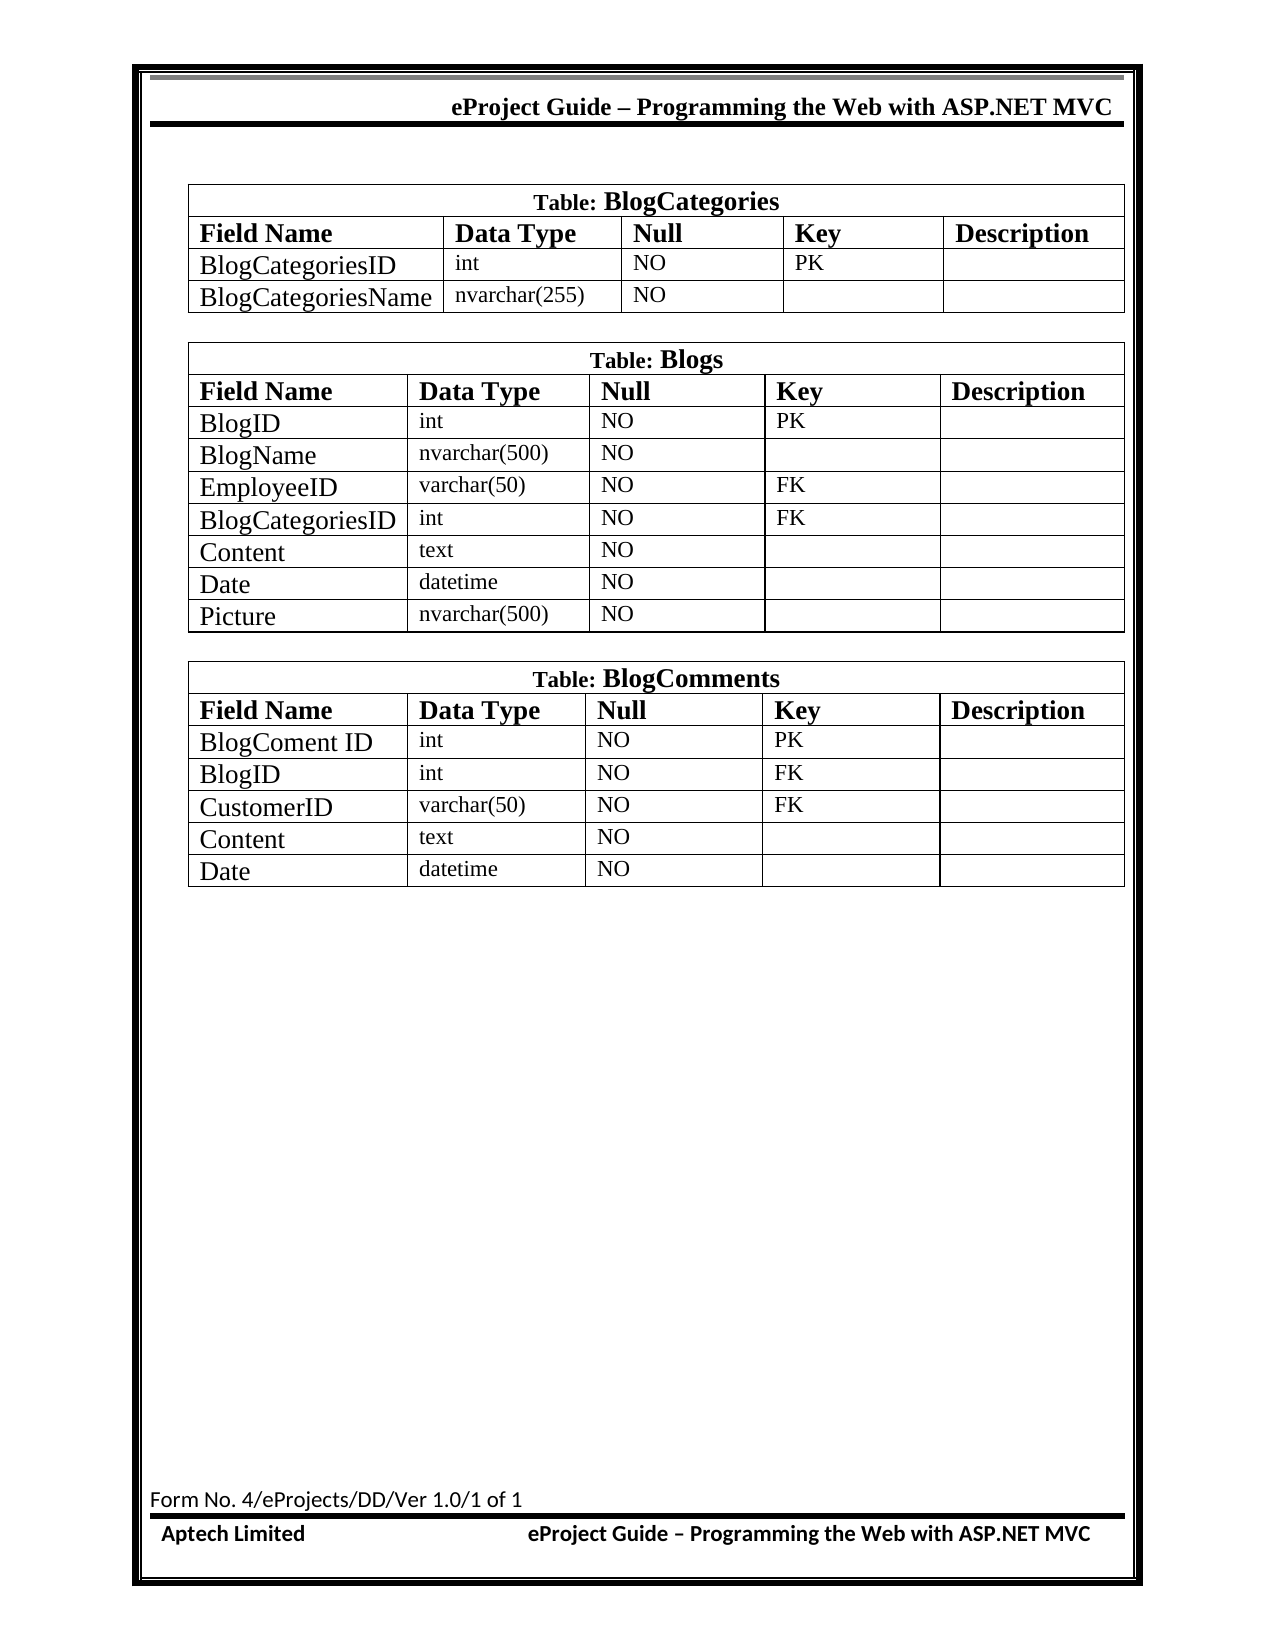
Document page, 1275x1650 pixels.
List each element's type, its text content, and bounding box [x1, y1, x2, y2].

table_cell Description [941, 375, 1124, 406]
table_cell [941, 823, 1124, 854]
table_cell NO [622, 281, 783, 312]
table_cell [763, 823, 939, 854]
table_cell Null [622, 217, 783, 248]
table_cell NO [586, 759, 762, 790]
table_cell BlogCategoriesName [189, 281, 443, 312]
table_cell Description [941, 694, 1124, 725]
table_cell [944, 249, 1124, 280]
table_cell Data Type [444, 217, 621, 248]
table_cell [941, 600, 1124, 631]
table_cell int [408, 726, 585, 757]
table_cell [941, 726, 1124, 757]
table_cell BlogID [189, 759, 407, 790]
table_cell Date [189, 568, 407, 599]
table_cell NO [590, 472, 764, 503]
table_cell NO [590, 407, 764, 438]
table_header Table: Blogs [189, 343, 1124, 374]
table_cell CustomerID [189, 791, 407, 822]
table_cell NO [590, 439, 764, 471]
table_cell nvarchar(500) [408, 600, 589, 631]
table_cell [941, 504, 1124, 535]
table_cell NO [586, 855, 762, 886]
table_cell [941, 439, 1124, 471]
table_cell Content [189, 823, 407, 854]
table_cell text [408, 823, 585, 854]
table_cell NO [586, 726, 762, 757]
table_cell BlogName [189, 439, 407, 471]
table_cell NO [586, 791, 762, 822]
table_cell NO [590, 536, 764, 567]
table_cell nvarchar(500) [408, 439, 589, 471]
table_header Table: BlogCategories [189, 185, 1124, 216]
table_cell [941, 536, 1124, 567]
table_cell Content [189, 536, 407, 567]
table_cell int [408, 759, 585, 790]
table_cell BlogCategoriesID [189, 504, 407, 535]
table_cell NO [590, 504, 764, 535]
table_cell NO [586, 823, 762, 854]
table_cell Data Type [408, 694, 585, 725]
table_cell datetime [408, 568, 589, 599]
table_cell [763, 855, 939, 886]
table_cell FK [763, 791, 939, 822]
table_cell varchar(50) [408, 472, 589, 503]
table_cell varchar(50) [408, 791, 585, 822]
table_cell NO [590, 568, 764, 599]
table_cell [766, 536, 940, 567]
table_cell nvarchar(255) [444, 281, 621, 312]
table_cell int [444, 249, 621, 280]
table_cell EmployeeID [189, 472, 407, 503]
table_cell FK [766, 472, 940, 503]
table_cell int [408, 407, 589, 438]
table_cell PK [784, 249, 943, 280]
table_cell [766, 439, 940, 471]
table_cell Key [784, 217, 943, 248]
table_cell PK [766, 407, 940, 438]
table_cell Key [766, 375, 940, 406]
table_cell datetime [408, 855, 585, 886]
table_cell [941, 791, 1124, 822]
table_cell Field Name [189, 375, 407, 406]
table_cell BlogCategoriesID [189, 249, 443, 280]
table_cell NO [590, 600, 764, 631]
table_cell text [408, 536, 589, 567]
table_cell Field Name [189, 217, 443, 248]
table_cell [944, 281, 1124, 312]
table_cell [766, 568, 940, 599]
table_cell Field Name [189, 694, 407, 725]
table_cell FK [763, 759, 939, 790]
table_cell NO [622, 249, 783, 280]
table_cell [766, 600, 940, 631]
table_cell Null [586, 694, 762, 725]
table_cell [941, 759, 1124, 790]
table_cell FK [766, 504, 940, 535]
table_cell Null [590, 375, 764, 406]
table_cell [941, 855, 1124, 886]
table_cell Picture [189, 600, 407, 631]
table_cell BlogID [189, 407, 407, 438]
table_cell [941, 568, 1124, 599]
table_cell [784, 281, 943, 312]
table_cell Description [944, 217, 1124, 248]
table_cell Data Type [408, 375, 589, 406]
table_header Table: BlogComments [189, 662, 1124, 693]
table_cell [941, 472, 1124, 503]
table_cell BlogComent ID [189, 726, 407, 757]
table_cell Key [763, 694, 939, 725]
table_cell int [408, 504, 589, 535]
table_cell [941, 407, 1124, 438]
table_cell PK [763, 726, 939, 757]
table_cell Date [189, 855, 407, 886]
